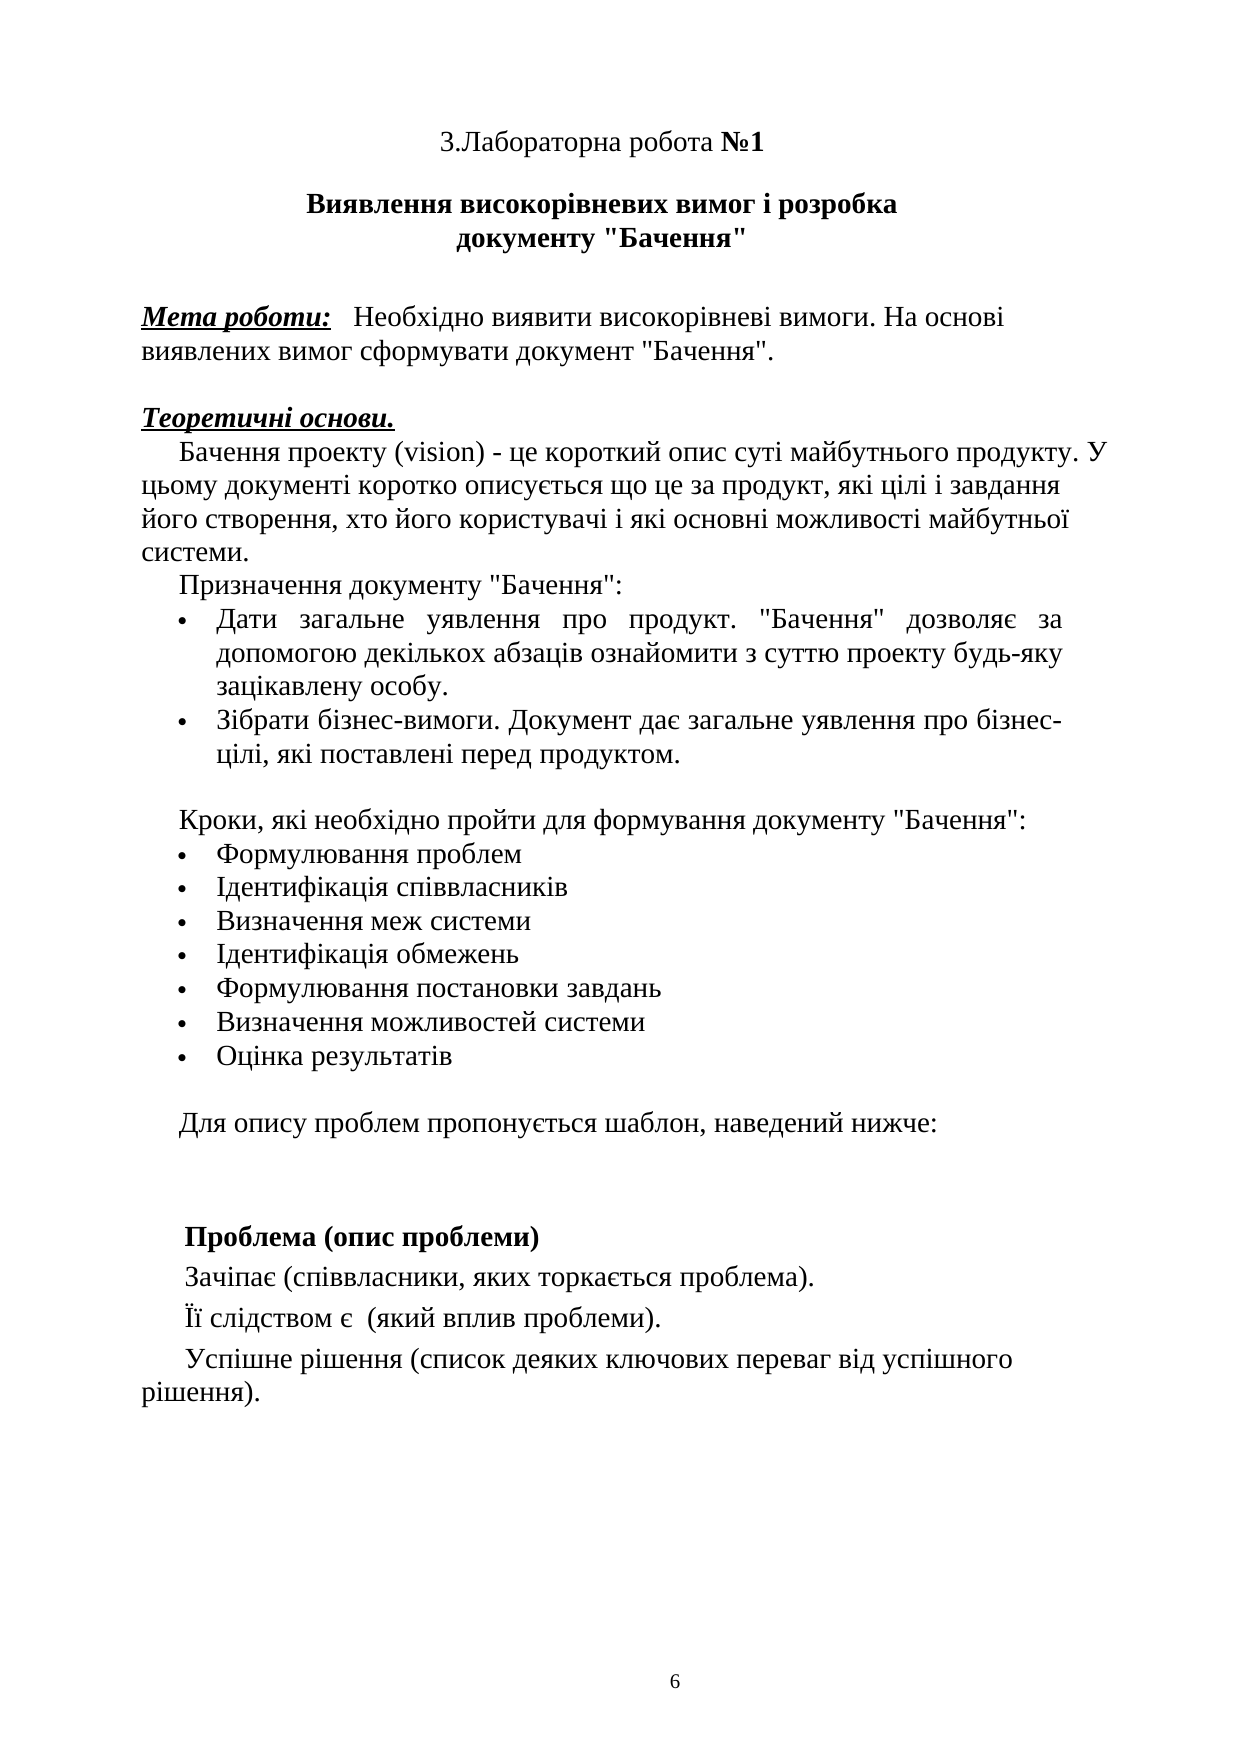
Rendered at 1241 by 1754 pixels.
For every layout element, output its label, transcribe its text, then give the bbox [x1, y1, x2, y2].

list Визначення меж системи [178, 903, 1122, 937]
text 3.Лабораторна робота №1 [286, 124, 918, 158]
text Для опису проблем пропонується шаблон, наведений нижче: [178, 1105, 1122, 1138]
text Її слідством є (який вплив проблеми). [141, 1300, 846, 1334]
text Призначення документу "Бачення": [178, 568, 1122, 601]
list Формулювання постановки завдань [178, 971, 1122, 1004]
text Бачення проекту (vision) - це короткий опис суті майбутнього продукту. У цьому документі коротко описується що це за продукт, які цілі і завдання його створення, хто його користувачі і які основні можливості майбутньої системи. [141, 434, 1122, 568]
list Формулювання проблем [178, 836, 1122, 870]
list Оцінка результатів [178, 1038, 1122, 1071]
text Кроки, які необхідно пройти для формування документу "Бачення": [178, 803, 1122, 836]
list Визначення можливостей системи [178, 1004, 1122, 1038]
list Дати загальне уявлення про продукт. "Бачення" дозволяє за допомогою декількох абзаців ознайомити з суттю проекту будь-яку зацікавлену особу. [178, 601, 1063, 702]
text Теоретичні основи. [141, 400, 1122, 434]
list Ідентифікація співвласників [178, 870, 1122, 903]
text Мета роботи: Необхідно виявити високорівневі вимоги. На основі виявлених вимог сформувати документ "Бачення". [141, 299, 1122, 366]
text Виявлення високорівневих вимог і розробка документу "Бачення" [286, 186, 918, 253]
text Зачіпає (співвласники, яких торкається проблема). [141, 1259, 846, 1293]
list Ідентифікація обмежень [178, 937, 1122, 971]
text Успішне рішення (список деяких ключових переваг від успішного рішення). [141, 1341, 1122, 1408]
list Зібрати бізнес-вимоги. Документ дає загальне уявлення про бізнес-цілі, які поставлені перед продуктом. [178, 702, 1063, 769]
text Проблема (опис проблеми) [141, 1219, 846, 1252]
